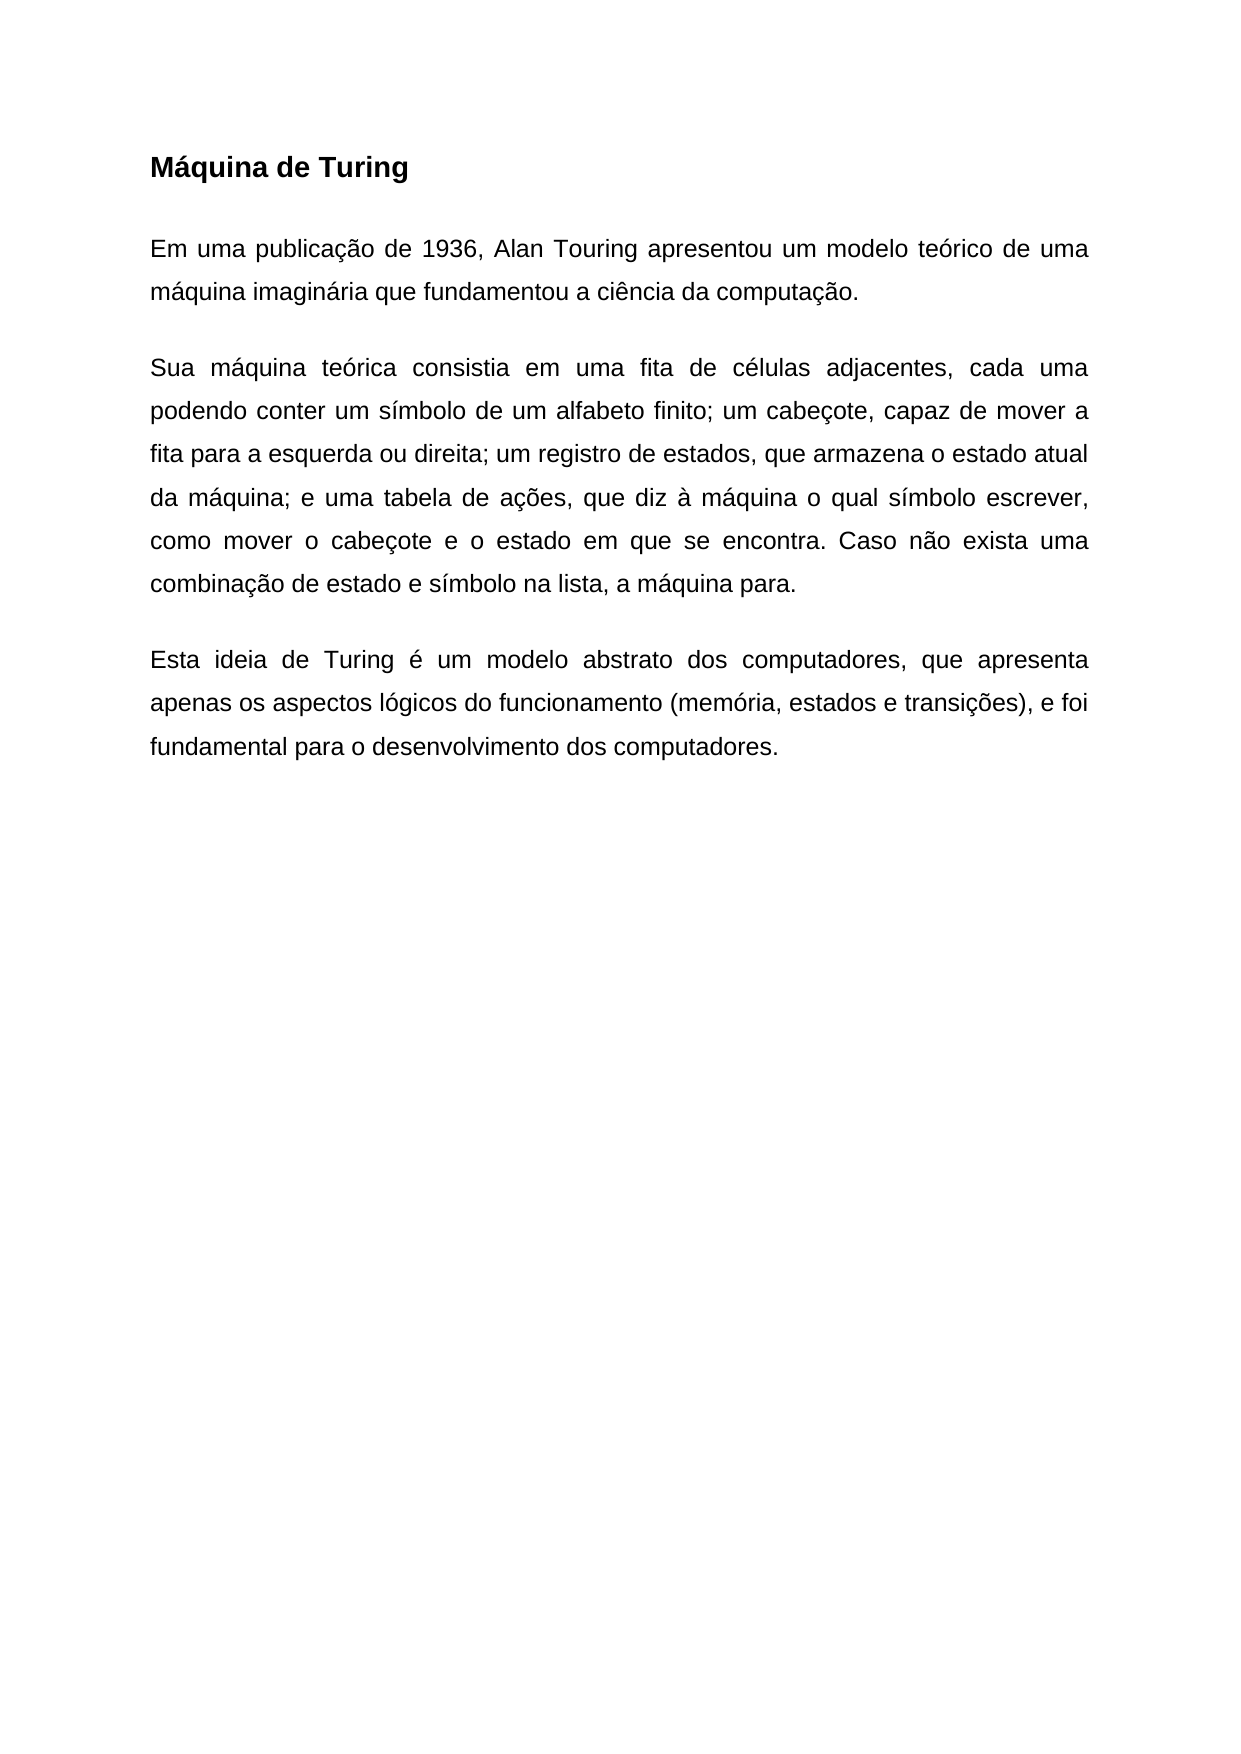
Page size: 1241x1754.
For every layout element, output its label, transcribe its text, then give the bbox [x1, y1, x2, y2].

text Sua máquina teórica consistia em uma fita de células adjacentes, cada uma podendo conter um símbolo de um alfabeto finito; um cabeçote, capaz de mover a fita para a esquerda ou direita; um registro de estados, que armazena o estado atual da máquina; e uma tabela de ações, que diz à máquina o qual símbolo escrever, como mover o cabeçote e o estado em que se encontra. Caso não exista uma combinação de estado e símbolo na lista, a máquina para. [150, 353, 1090, 598]
text Esta ideia de Turing é um modelo abstrato dos computadores, que apresenta apenas os aspectos lógicos do funcionamento (memória, estados e transições), e foi fundamental para o desenvolvimento dos computadores. [150, 645, 1090, 760]
text Em uma publicação de 1936, Alan Touring apresentou um modelo teórico de uma máquina imaginária que fundamentou a ciência da computação. [150, 234, 1090, 306]
text Máquina de Turing [150, 150, 1090, 183]
